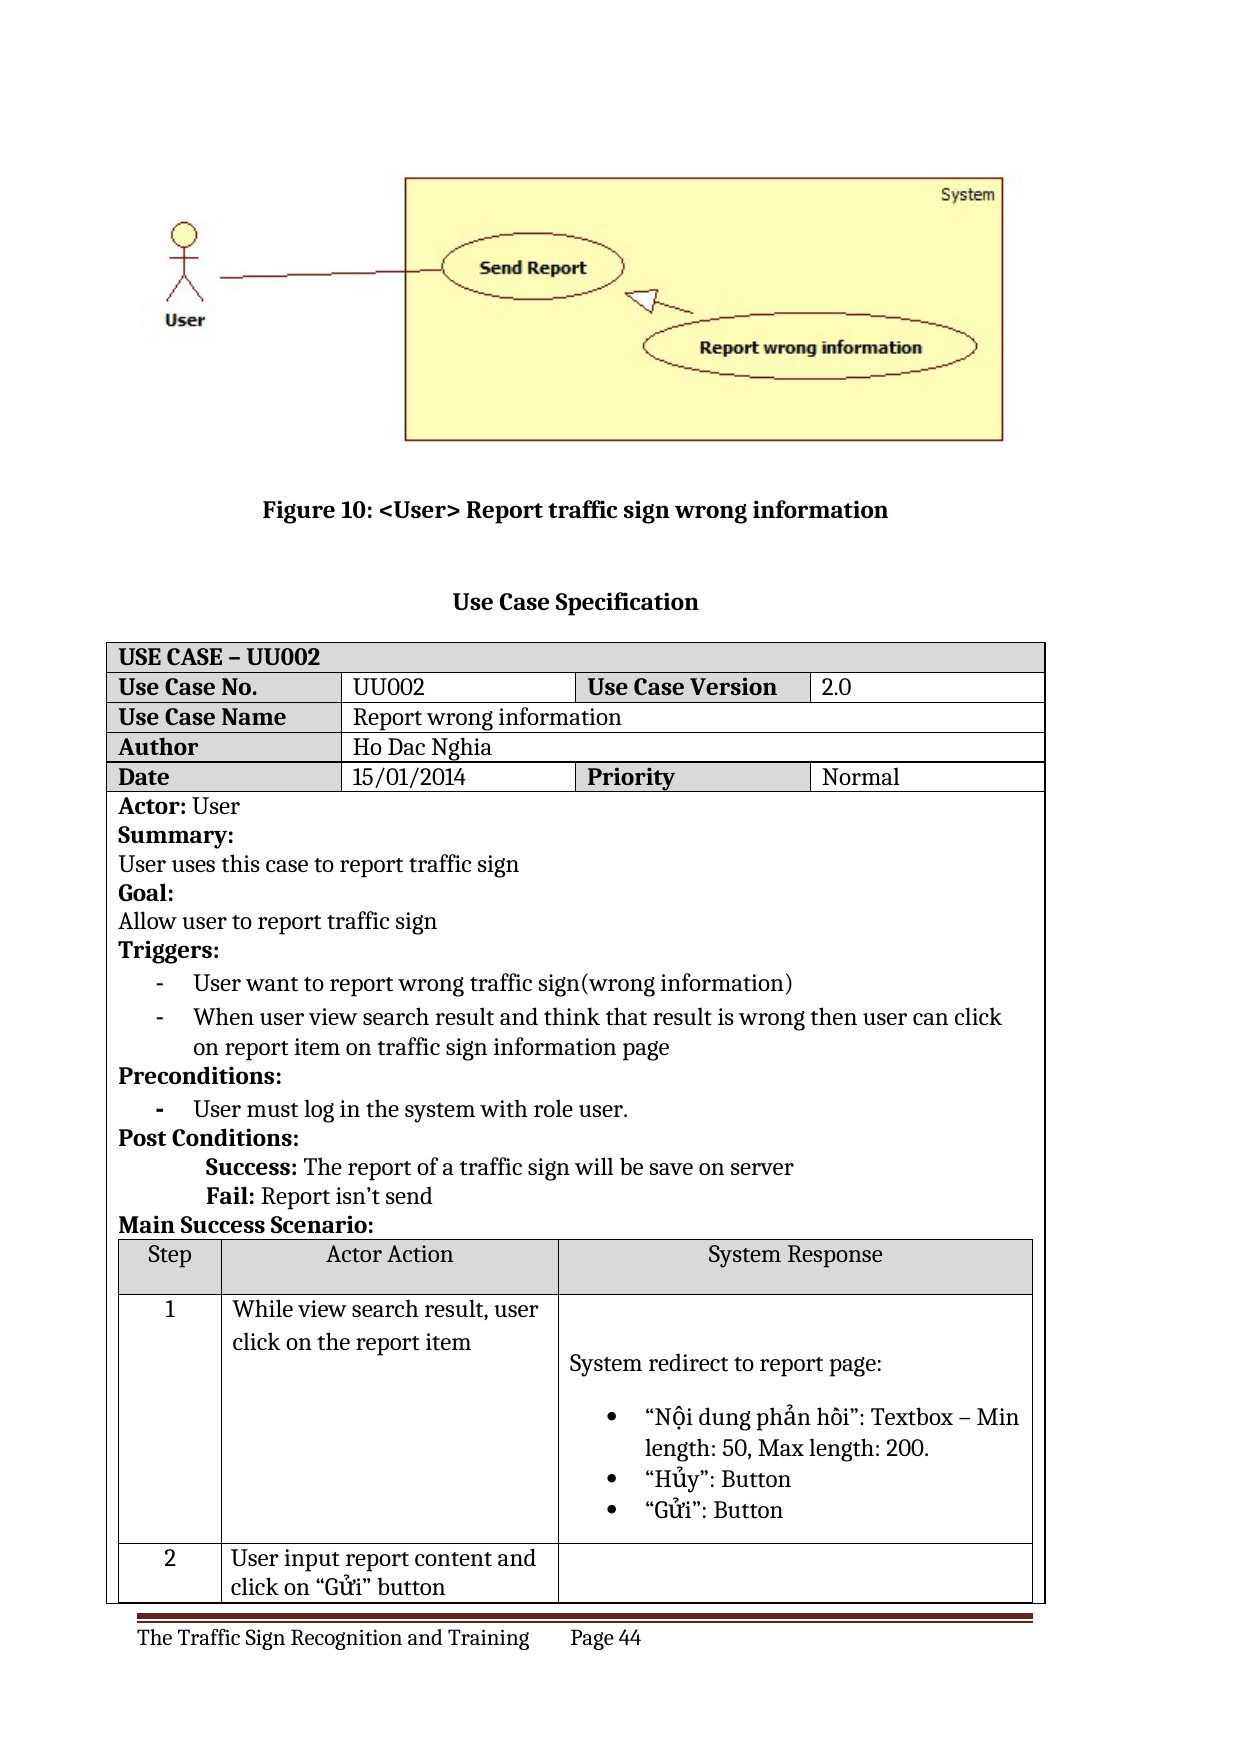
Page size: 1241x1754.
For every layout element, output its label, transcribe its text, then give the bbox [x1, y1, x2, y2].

table_cell Use Case Name [107, 703, 341, 732]
table_cell UU002 [342, 673, 575, 702]
table_header USE CASE – UU002 [107, 643, 1044, 672]
table_cell Use Case Version [576, 673, 810, 702]
table_cell Report wrong information [342, 703, 1044, 732]
table_cell Date [107, 763, 341, 791]
text Figure 10: <User> Report traffic sign wrong information [118, 496, 1033, 525]
table_cell Normal [811, 763, 1044, 791]
picture [118, 147, 1034, 472]
table_cell Use Case No. [107, 673, 341, 702]
table_cell Priority [576, 763, 810, 791]
table_cell 15/01/2014 [342, 763, 575, 791]
subtitle Use Case Specification [118, 588, 1033, 617]
table_cell 2.0 [811, 673, 1044, 702]
table_cell Author [107, 733, 341, 761]
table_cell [107, 792, 1044, 1603]
table_cell Ho Dac Nghia [342, 733, 1044, 761]
